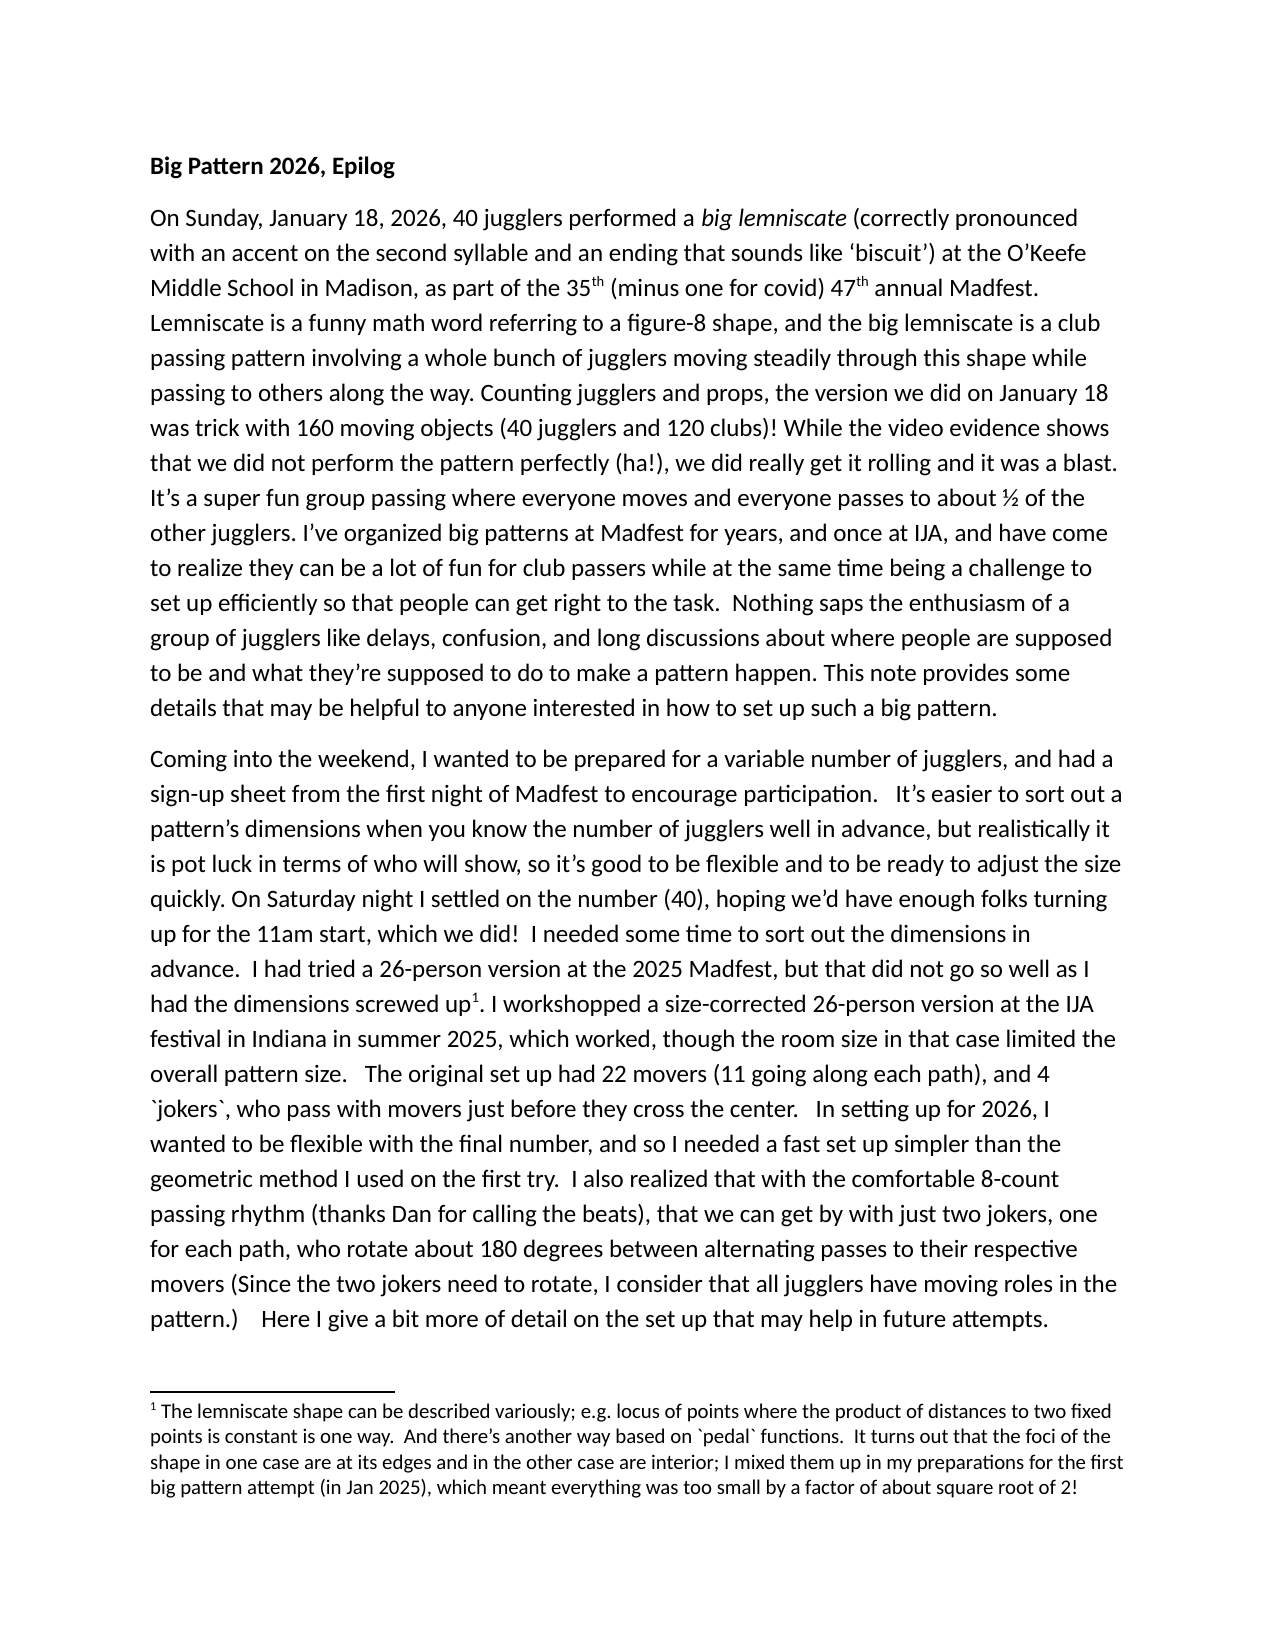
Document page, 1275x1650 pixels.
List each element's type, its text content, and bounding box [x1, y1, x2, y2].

text Big Pattern 2026, Epilog [150, 150, 1125, 181]
text On Sunday, January 18, 2026, 40 jugglers performed a big lemniscate (correctly pronounced with an accent on the second syllable and an ending that sounds like ‘biscuit’) at the O’Keefe Middle School in Madison, as part of the 35th (minus one for covid) 47th annual Madfest. Lemniscate is a funny math word referring to a figure-8 shape, and the big lemniscate is a club passing pattern involving a whole bunch of jugglers moving steadily through this shape while passing to others along the way. Counting jugglers and props, the version we did on January 18 was trick with 160 moving objects (40 jugglers and 120 clubs)! While the video evidence shows that we did not perform the pattern perfectly (ha!), we did really get it rolling and it was a blast. It’s a super fun group passing where everyone moves and everyone passes to about ½ of the other jugglers. I’ve organized big patterns at Madfest for years, and once at IJA, and have come to realize they can be a lot of fun for club passers while at the same time being a challenge to set up efficiently so that people can get right to the task. Nothing saps the enthusiasm of a group of jugglers like delays, confusion, and long discussions about where people are supposed to be and what they’re supposed to do to make a pattern happen. This note provides some details that may be helpful to anyone interested in how to set up such a big pattern. [150, 202, 1125, 722]
text Coming into the weekend, I wanted to be prepared for a variable number of jugglers, and had a sign-up sheet from the first night of Madfest to encourage participation. It’s easier to sort out a pattern’s dimensions when you know the number of jugglers well in advance, but realistically it is pot luck in terms of who will show, so it’s good to be flexible and to be ready to adjust the size quickly. On Saturday night I settled on the number (40), hoping we’d have enough folks turning up for the 11am start, which we did! I needed some time to sort out the dimensions in advance. I had tried a 26-person version at the 2025 Madfest, but that did not go so well as I had the dimensions screwed up. I workshopped a size-corrected 26-person version at the IJA festival in Indiana in summer 2025, which worked, though the room size in that case limited the overall pattern size. The original set up had 22 movers (11 going along each path), and 4 `jokers`, who pass with movers just before they cross the center. In setting up for 2026, I wanted to be flexible with the final number, and so I needed a fast set up simpler than the geometric method I used on the first try. I also realized that with the comfortable 8-count passing rhythm (thanks Dan for calling the beats), that we can get by with just two jokers, one for each path, who rotate about 180 degrees between alternating passes to their respective movers (Since the two jokers need to rotate, I consider that all jugglers have moving roles in the pattern.) Here I give a bit more of detail on the set up that may help in future attempts. [150, 743, 1125, 1334]
